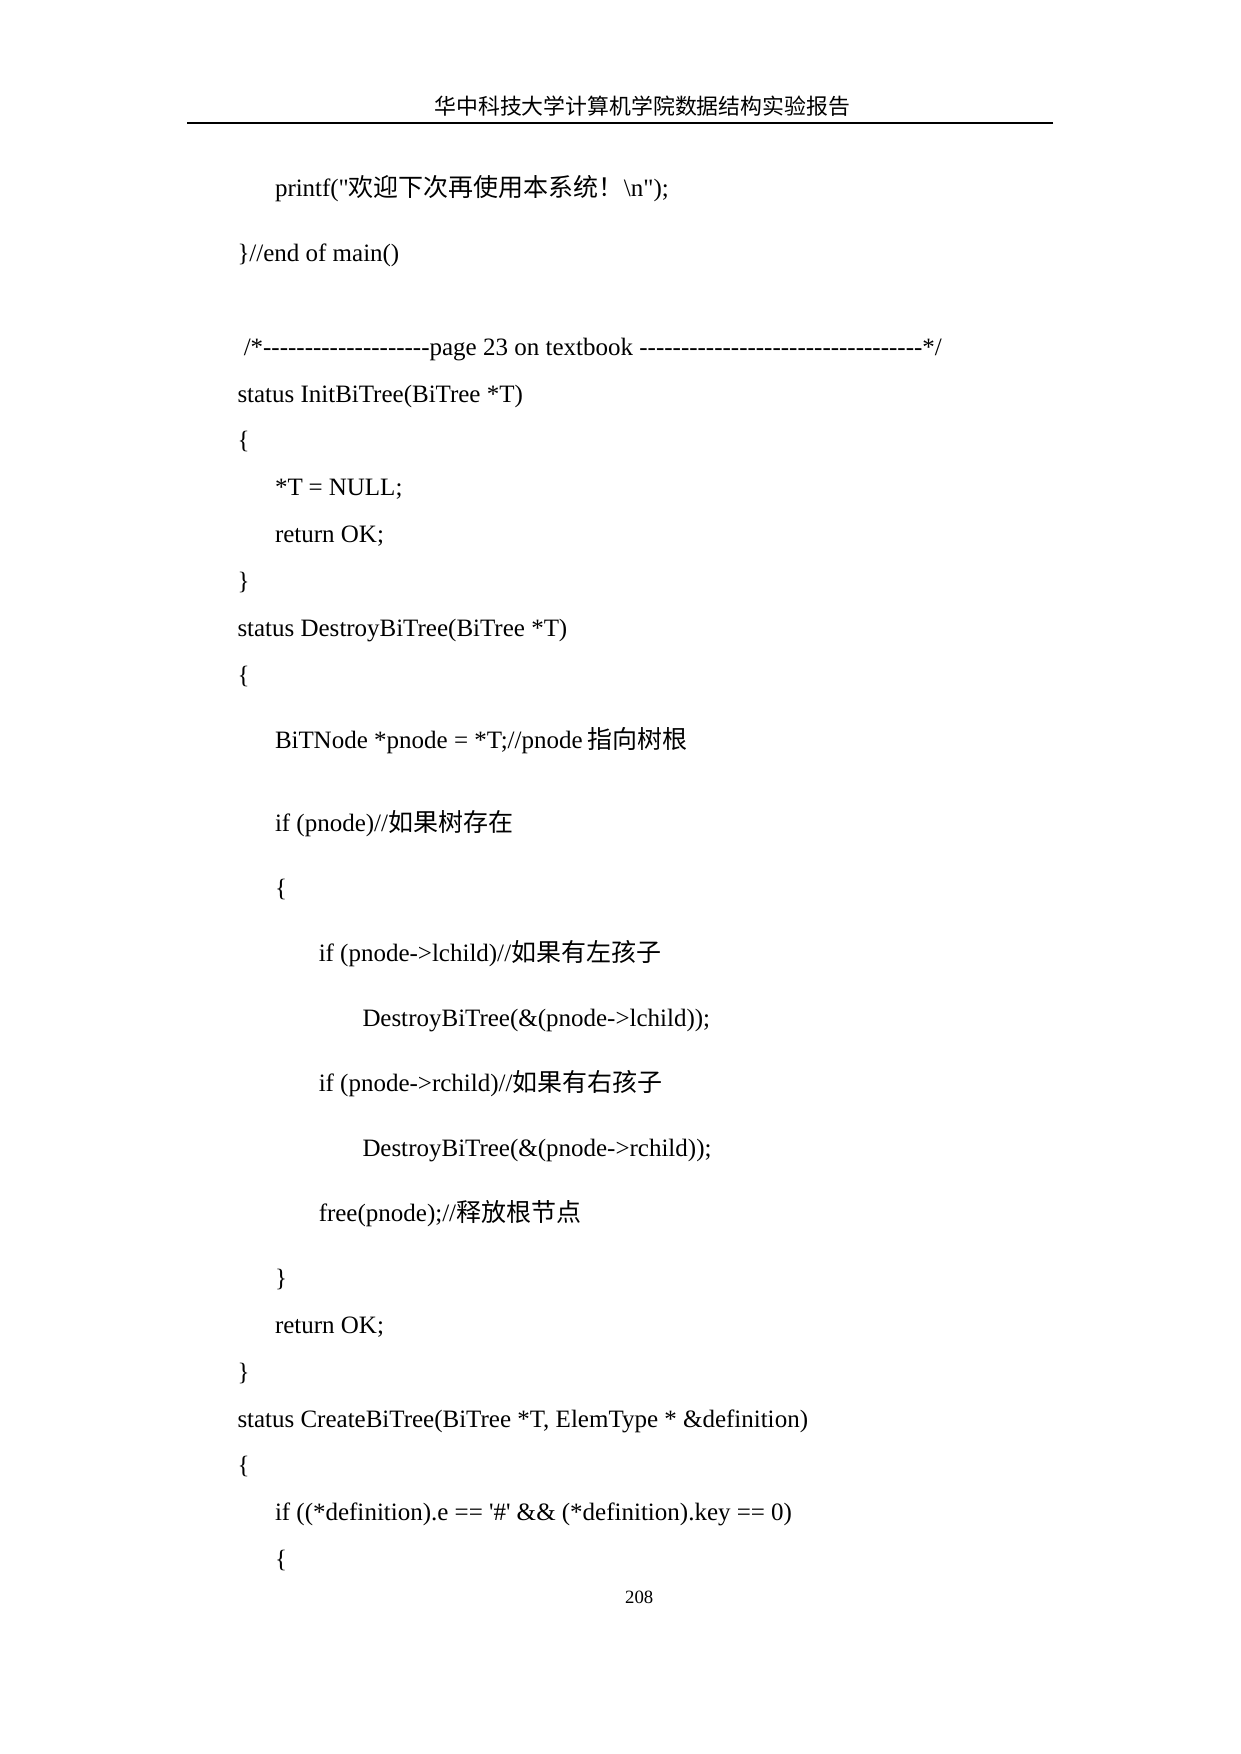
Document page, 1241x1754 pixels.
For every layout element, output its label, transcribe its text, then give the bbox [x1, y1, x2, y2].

text status DestroyBiTree(BiTree *T) [187, 611, 1053, 644]
text *T = NULL; [187, 471, 1053, 503]
text { [187, 871, 1053, 904]
text printf("欢迎下次再使用本系统！\n"); [187, 153, 1053, 218]
text }//end of main() [187, 236, 1053, 269]
text BiTNode *pnode = *T;//pnode指向树根 [187, 705, 1053, 770]
text { [187, 424, 1053, 456]
text status InitBiTree(BiTree *T) [187, 377, 1053, 409]
text } [187, 1355, 1053, 1387]
text if ((*definition).e == '#' && (*definition).key == 0) [187, 1496, 1053, 1528]
text DestroyBiTree(&(pnode->lchild)); [187, 1001, 1053, 1034]
text free(pnode);//释放根节点 [187, 1178, 1053, 1243]
text return OK; [187, 1308, 1053, 1341]
text { [187, 1449, 1053, 1481]
text if (pnode)//如果树存在 [187, 788, 1053, 853]
text } [187, 1261, 1053, 1294]
text if (pnode->rchild)//如果有右孩子 [187, 1048, 1053, 1113]
text } [187, 564, 1053, 597]
text if (pnode->lchild)//如果有左孩子 [187, 918, 1053, 983]
text /*--------------------page 23 on textbook ----------------------------------*/ [187, 330, 1053, 362]
text { [187, 658, 1053, 691]
text { [187, 1542, 1053, 1575]
text status CreateBiTree(BiTree *T, ElemType * &definition) [187, 1402, 1053, 1434]
text DestroyBiTree(&(pnode->rchild)); [187, 1131, 1053, 1164]
text return OK; [187, 517, 1053, 550]
